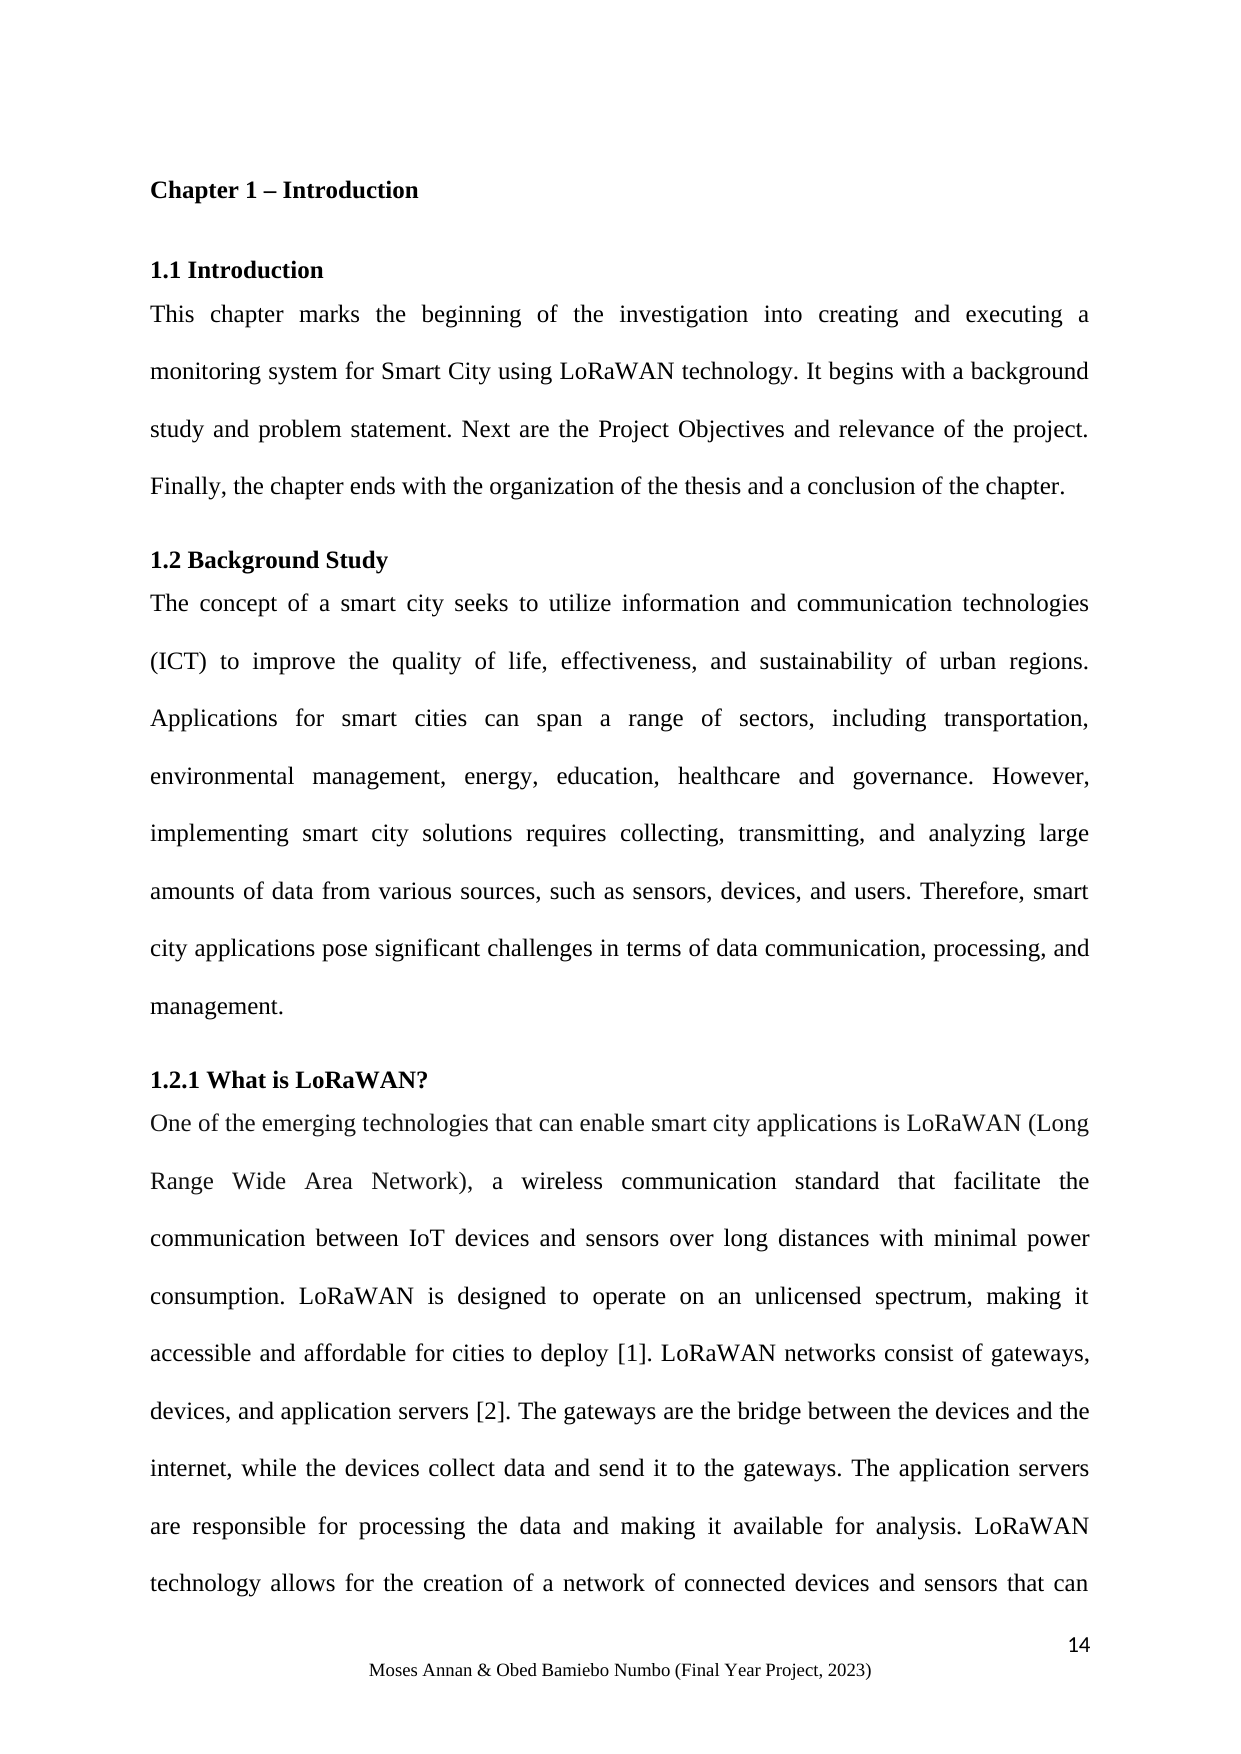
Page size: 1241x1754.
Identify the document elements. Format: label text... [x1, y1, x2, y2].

subtitle 1.2 Background Study [150, 545, 1090, 574]
subtitle Chapter 1 – Introduction [150, 175, 1090, 204]
subtitle 1.1 Introduction [150, 256, 1090, 284]
subtitle 1.2.1 What is LoRaWAN? [150, 1065, 1090, 1094]
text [150, 1108, 1090, 1597]
text The concept of a smart city seeks to utilize information and communication technologies (ICT) to improve the quality of life, effectiveness, and sustainability of urban regions. Applications for smart cities can span a range of sectors, including transportation, environmental management, energy, education, healthcare and governance. However, implementing smart city solutions requires collecting, transmitting, and analyzing large amounts of data from various sources, such as sensors, devices, and users. Therefore, smart city applications pose significant challenges in terms of data communication, processing, and management. [150, 588, 1090, 1020]
text This chapter marks the beginning of the investigation into creating and executing a monitoring system for Smart City using LoRaWAN technology. It begins with a background study and problem statement. Next are the Project Objectives and relevance of the project. Finally, the chapter ends with the organization of the thesis and a conclusion of the chapter. [150, 299, 1090, 500]
